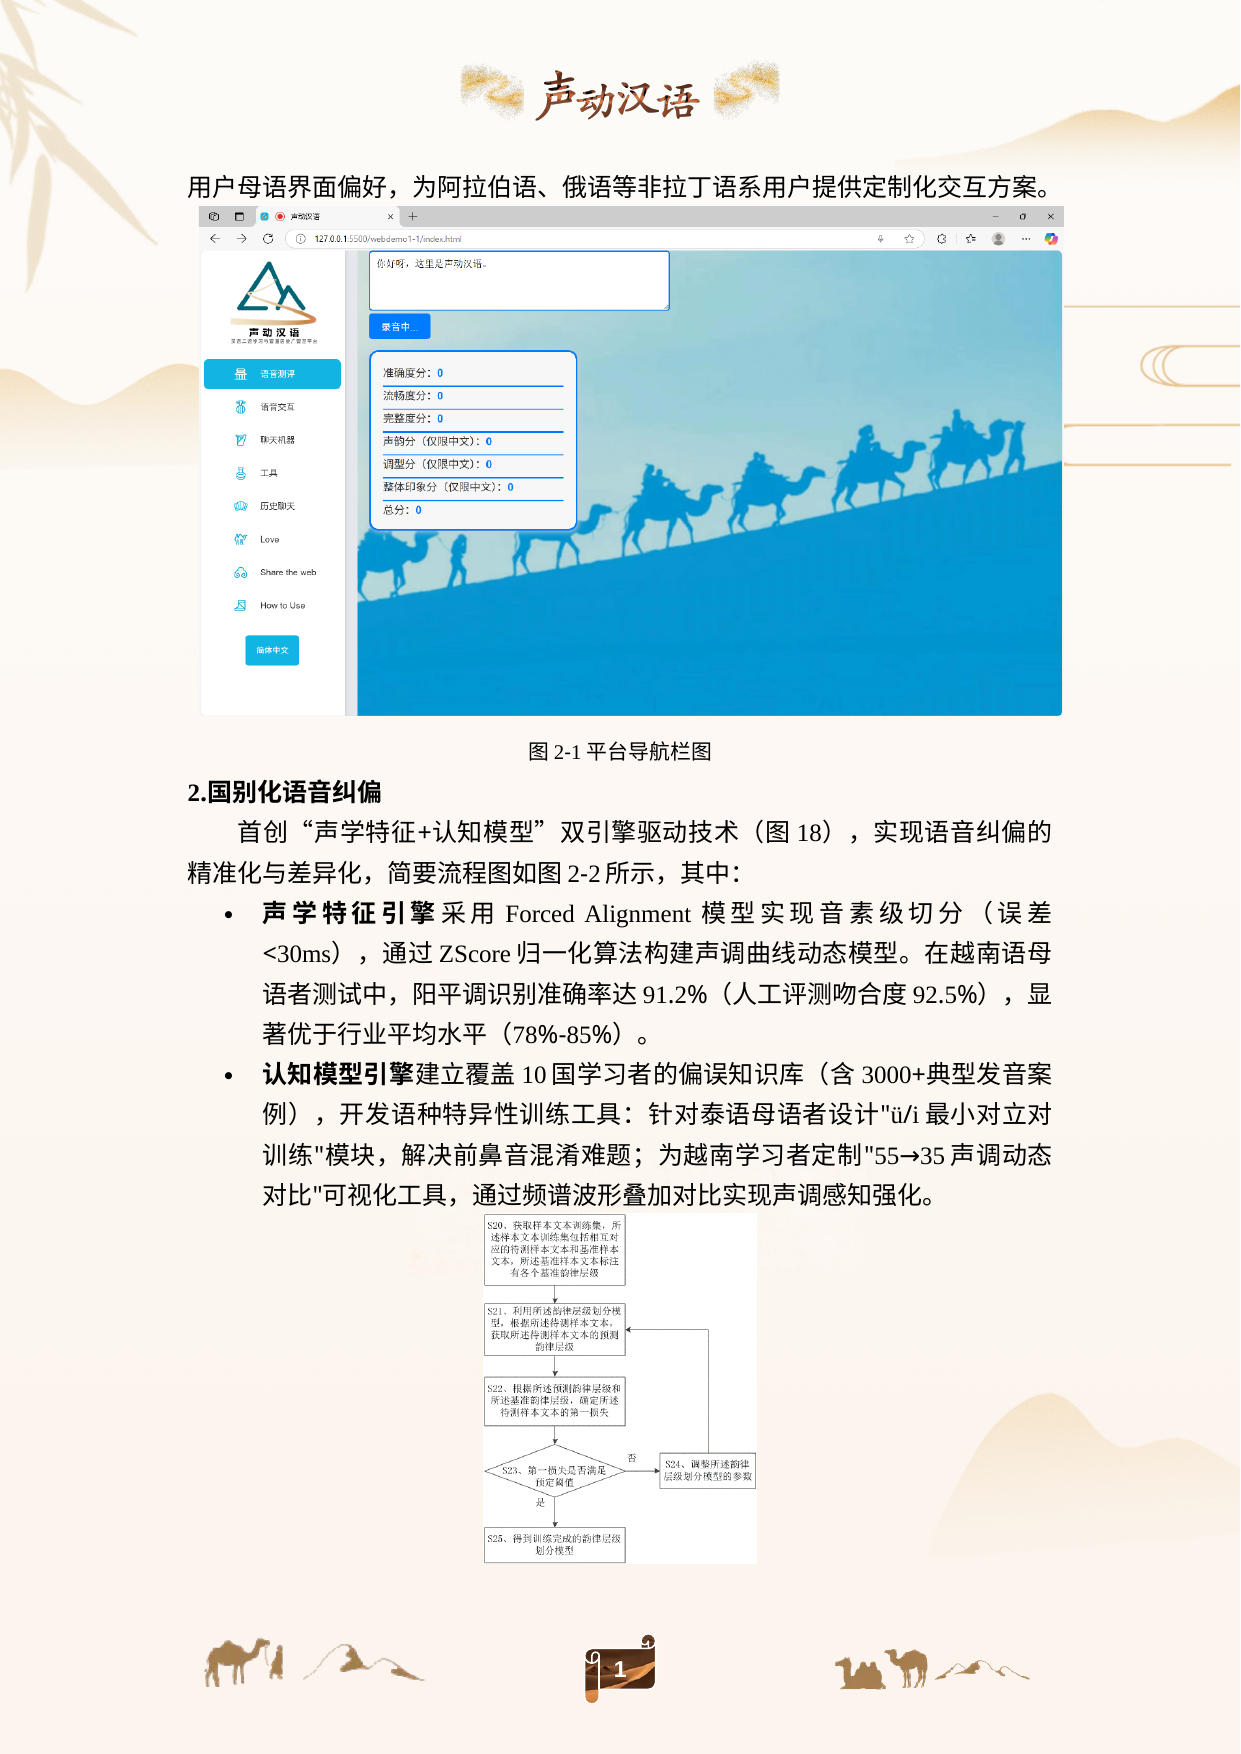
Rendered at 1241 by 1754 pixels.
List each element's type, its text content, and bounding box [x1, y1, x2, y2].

table_header 图2-2 语音纠偏流程图 [188, 1214, 1053, 1577]
list 认知模型引擎建立覆盖10国学习者的偏误知识库（含3000+典型发音案例），开发语种特异性训练工具：针对泰语母语者设计"ü/i最小对立对训练"模块，解决前鼻音混淆难题；为越南学习者定制"55→35声调动态对比"可视化工具，通过频谱波形叠加对比实现声调感知强化。 [225, 1053, 1053, 1214]
table_header 图2-1 平台导航栏图 [188, 206, 1053, 771]
list 声学特征引擎采用Forced Alignment模型实现音素级切分（误差<30ms），通过ZScore归一化算法构建声调曲线动态模型。在越南语母语者测试中，阳平调识别准确率达91.2%（人工评测吻合度92.5%），显著优于行业平均水平（78%-85%）。 [225, 891, 1053, 1053]
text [187, 166, 1053, 206]
text 2.国别化语音纠偏 [187, 771, 1053, 811]
text 首创“声学特征+认知模型”双引擎驱动技术（图18），实现语音纠偏的精准化与差异化，简要流程图如图2-2所示，其中： [187, 811, 1053, 891]
picture [0, 0, 1241, 1754]
